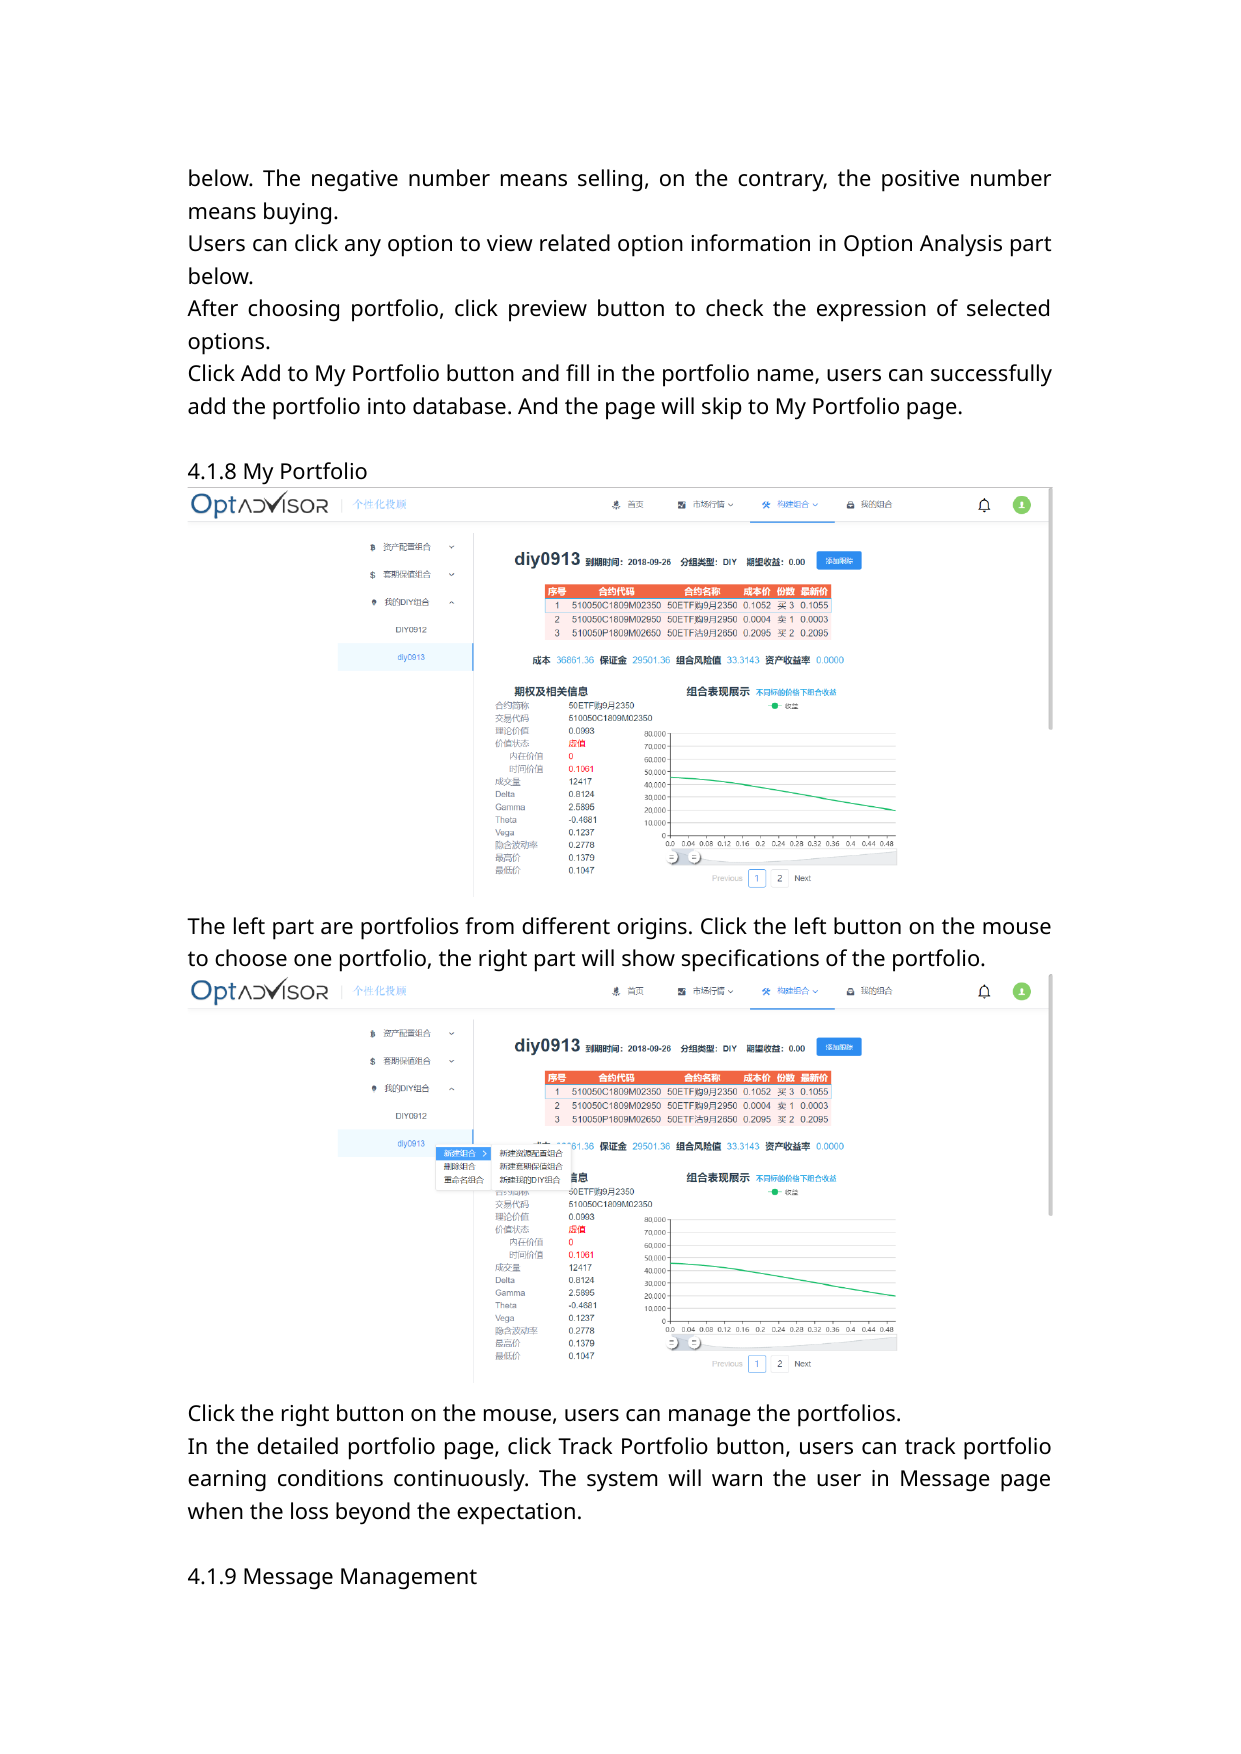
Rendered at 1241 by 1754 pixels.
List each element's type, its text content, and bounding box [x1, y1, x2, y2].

text The left part are portfolios from different origins. Click the left button on the mouse to choose one portfolio, the right part will show specifications of the portfolio. [187, 909, 1053, 974]
text In the detailed portfolio page, click Track Portfolio button, users can track portfolio earning conditions continuously. The system will warn the user in Message page when the loss beyond the expectation. [187, 1429, 1053, 1527]
text Click the right button on the mouse, users can manage the portfolios. [187, 1397, 1053, 1429]
picture [187, 487, 1053, 897]
picture [187, 974, 1053, 1383]
text 4.1.9 Message Management [187, 1559, 1053, 1592]
text Click Add to My Portfolio button and fill in the portfolio name, users can successfully add the portfolio into database. And the page will skip to My Portfolio page. [187, 357, 1053, 422]
text 4.1.8 My Portfolio [187, 454, 1053, 487]
text Users can click any option to view related option information in Option Analysis part below. [187, 227, 1053, 292]
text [187, 162, 1053, 227]
text After choosing portfolio, click preview button to check the expression of selected options. [187, 292, 1053, 357]
